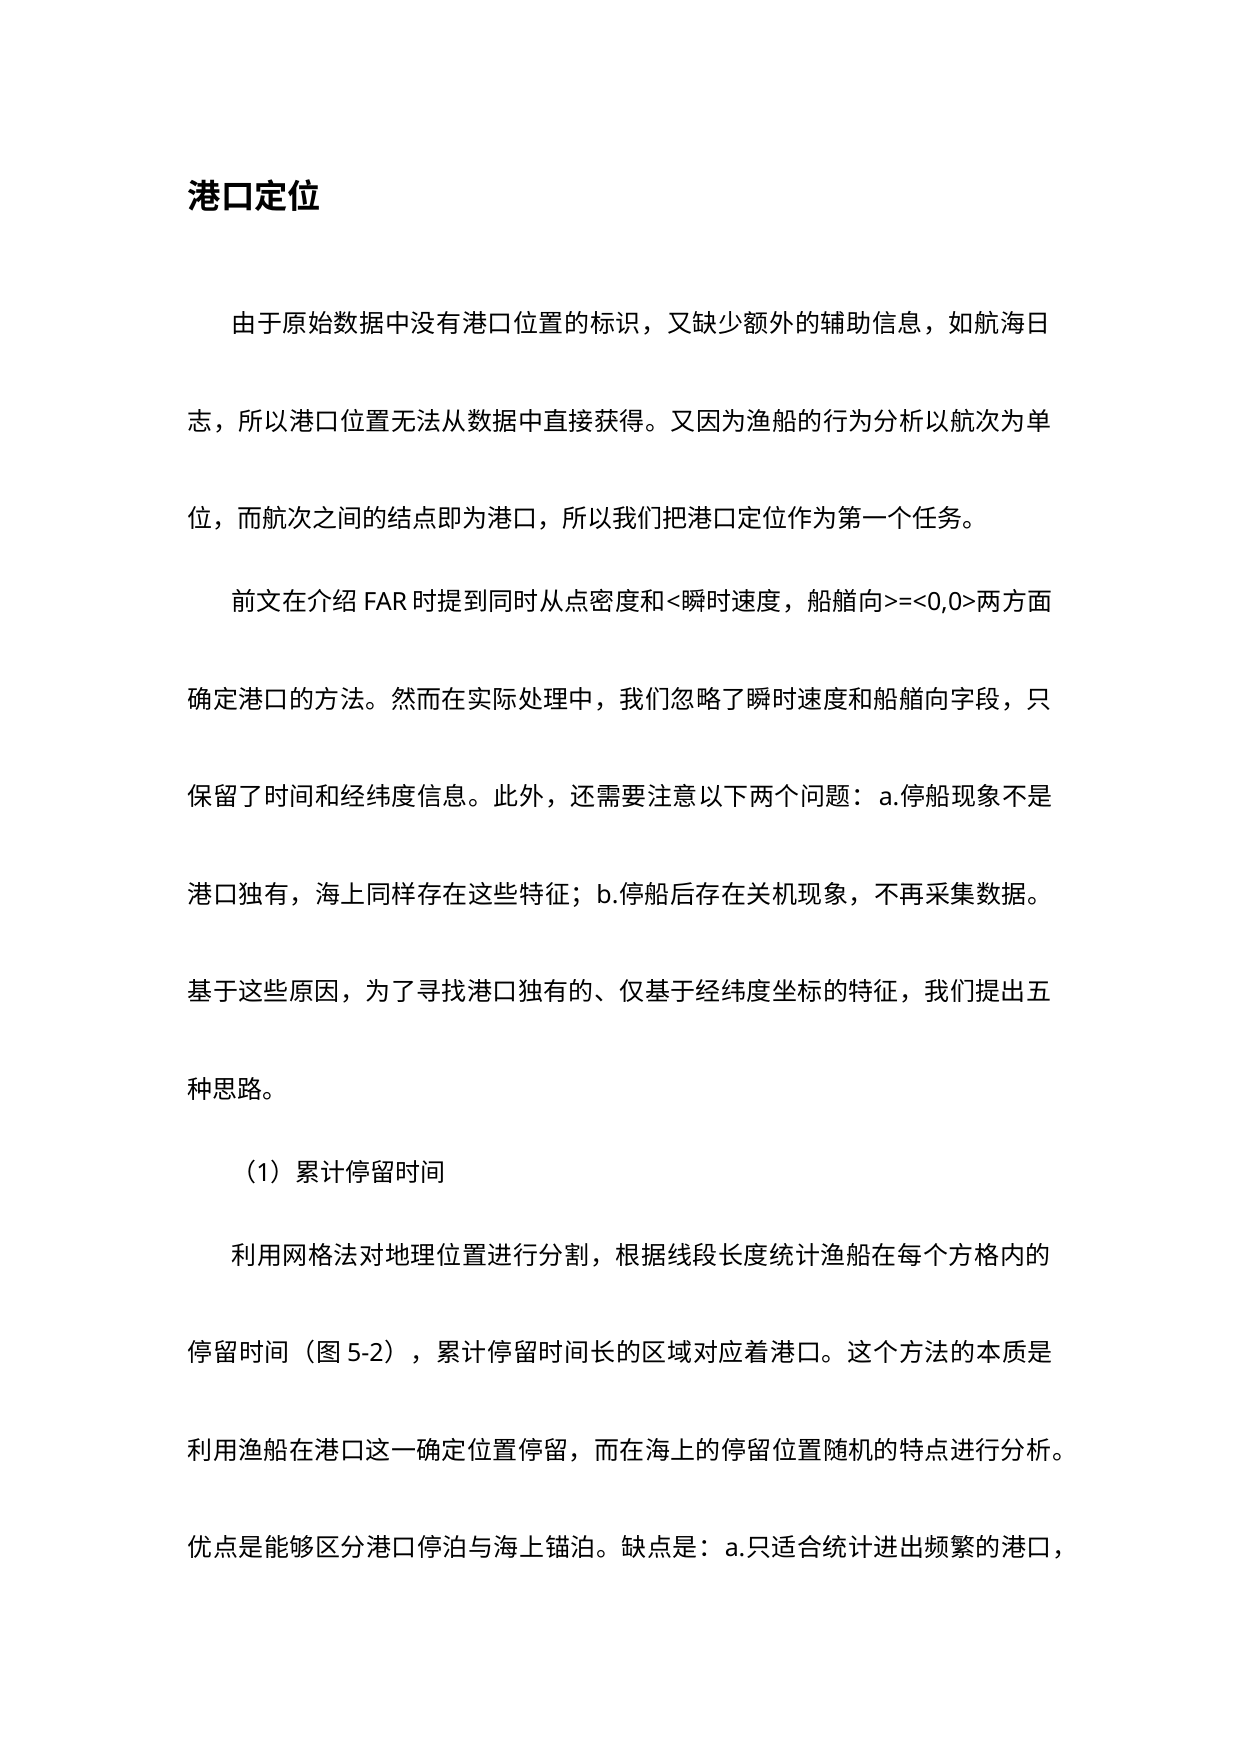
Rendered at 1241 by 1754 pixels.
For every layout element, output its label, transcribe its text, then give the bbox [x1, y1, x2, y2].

subtitle 港口定位 [187, 162, 1053, 227]
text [187, 1221, 1053, 1578]
text （1）累计停留时间 [187, 1138, 1053, 1203]
text 前文在介绍FAR时提到同时从点密度和<瞬时速度，船艏向>=<0,0>两方面确定港口的方法。然而在实际处理中，我们忽略了瞬时速度和船艏向字段，只保留了时间和经纬度信息。此外，还需要注意以下两个问题：a.停船现象不是港口独有，海上同样存在这些特征；b.停船后存在关机现象，不再采集数据。基于这些原因，为了寻找港口独有的、仅基于经纬度坐标的特征，我们提出五种思路。 [187, 567, 1053, 1120]
text 由于原始数据中没有港口位置的标识，又缺少额外的辅助信息，如航海日志，所以港口位置无法从数据中直接获得。又因为渔船的行为分析以航次为单位，而航次之间的结点即为港口，所以我们把港口定位作为第一个任务。 [187, 289, 1053, 549]
